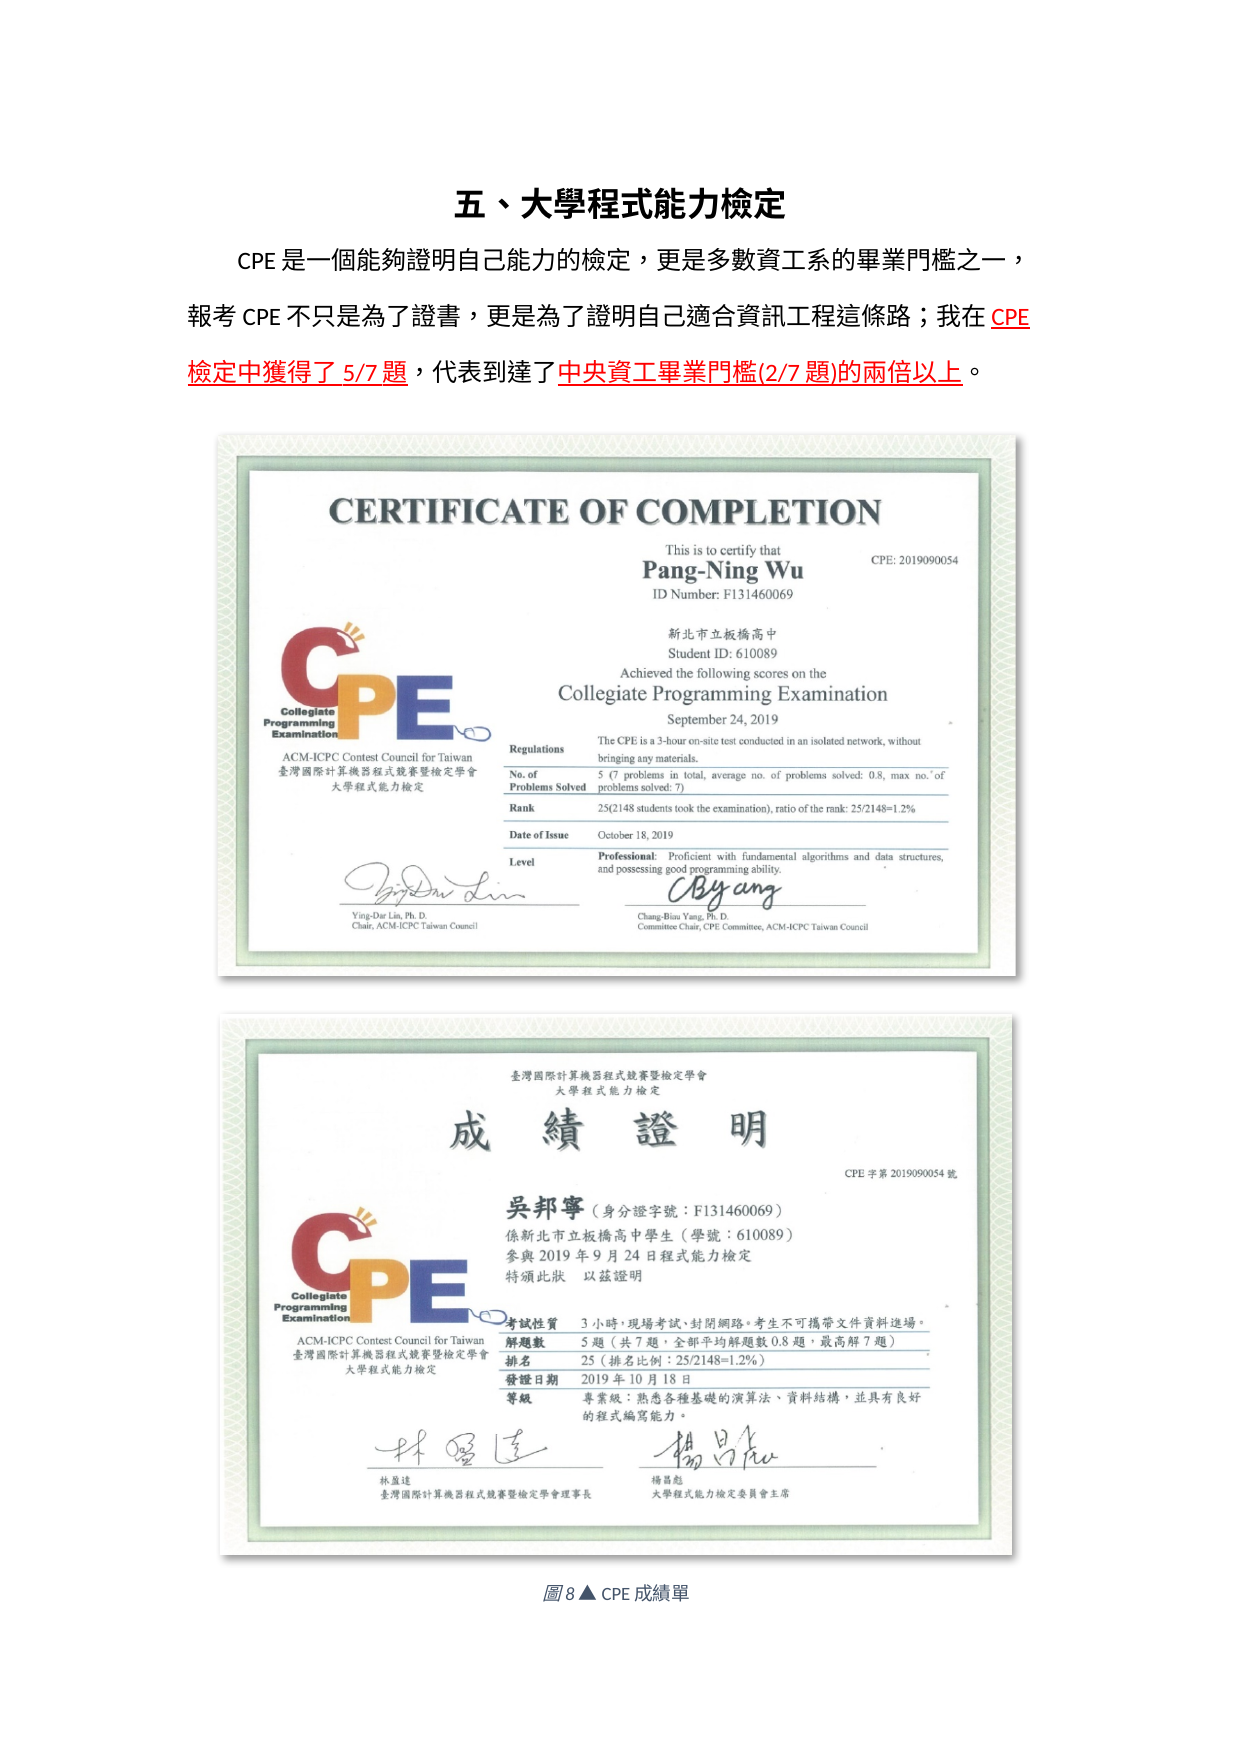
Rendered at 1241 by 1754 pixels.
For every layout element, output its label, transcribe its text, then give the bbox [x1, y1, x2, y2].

subtitle 五、大學程式能力檢定 [187, 164, 1053, 239]
text CPE是一個能夠證明自己能力的檢定，更是多數資工系的畢業門檻之一，報考CPE不只是為了證書，更是為了證明自己適合資訊工程這條路；我在CPE檢定中獲得了5/7題，代表到達了中央資工畢業門檻(2/7題)的兩倍以上。 [187, 239, 1053, 389]
picture [217, 435, 1016, 976]
picture [219, 1014, 1012, 1555]
